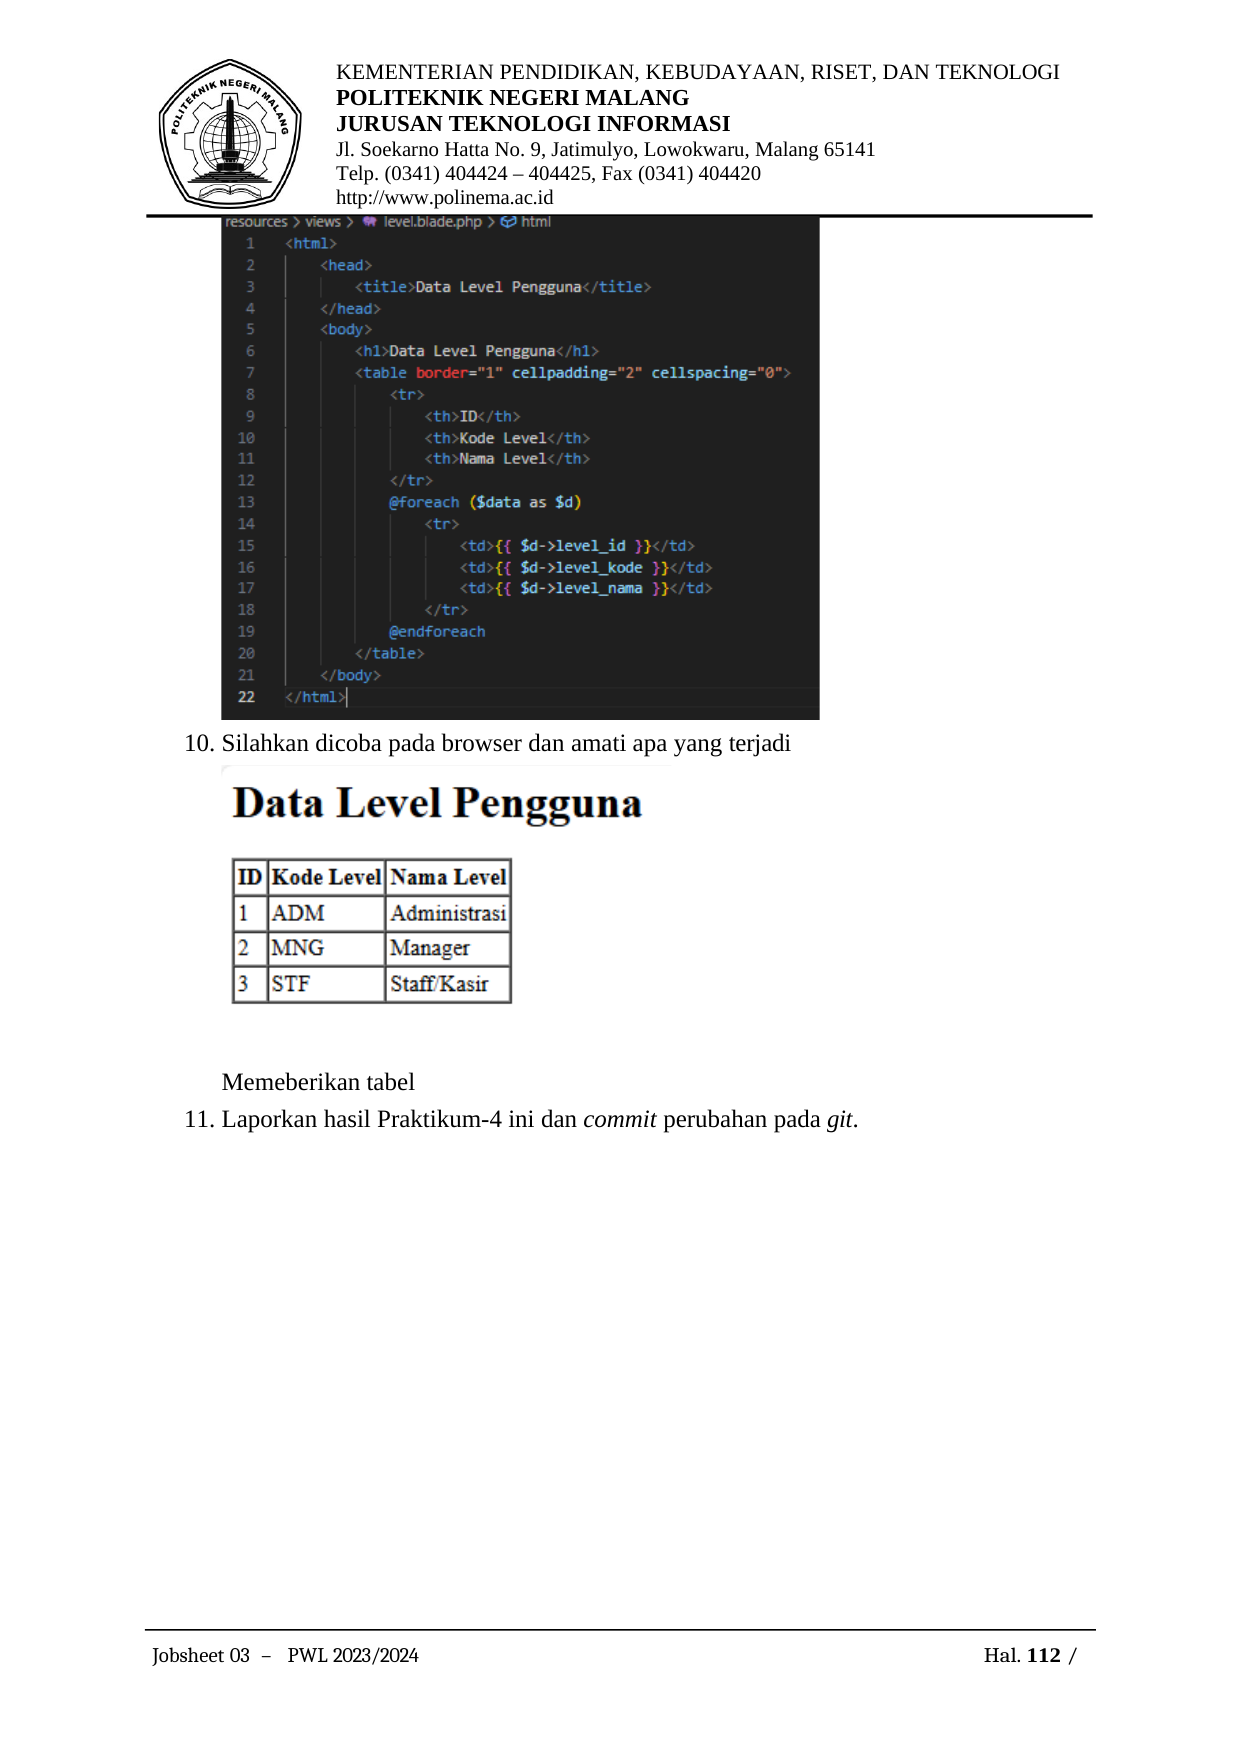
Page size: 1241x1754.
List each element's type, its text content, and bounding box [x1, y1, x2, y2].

list Memeberikan tabel [221, 1067, 1107, 1096]
list Silahkan dicoba pada browser dan amati apa yang terjadi [184, 728, 1107, 757]
picture [158, 59, 302, 209]
picture [221, 216, 820, 720]
picture [221, 765, 672, 1059]
list Laporkan hasil Praktikum-4 ini dan commit perubahan pada git. [184, 1104, 1107, 1133]
